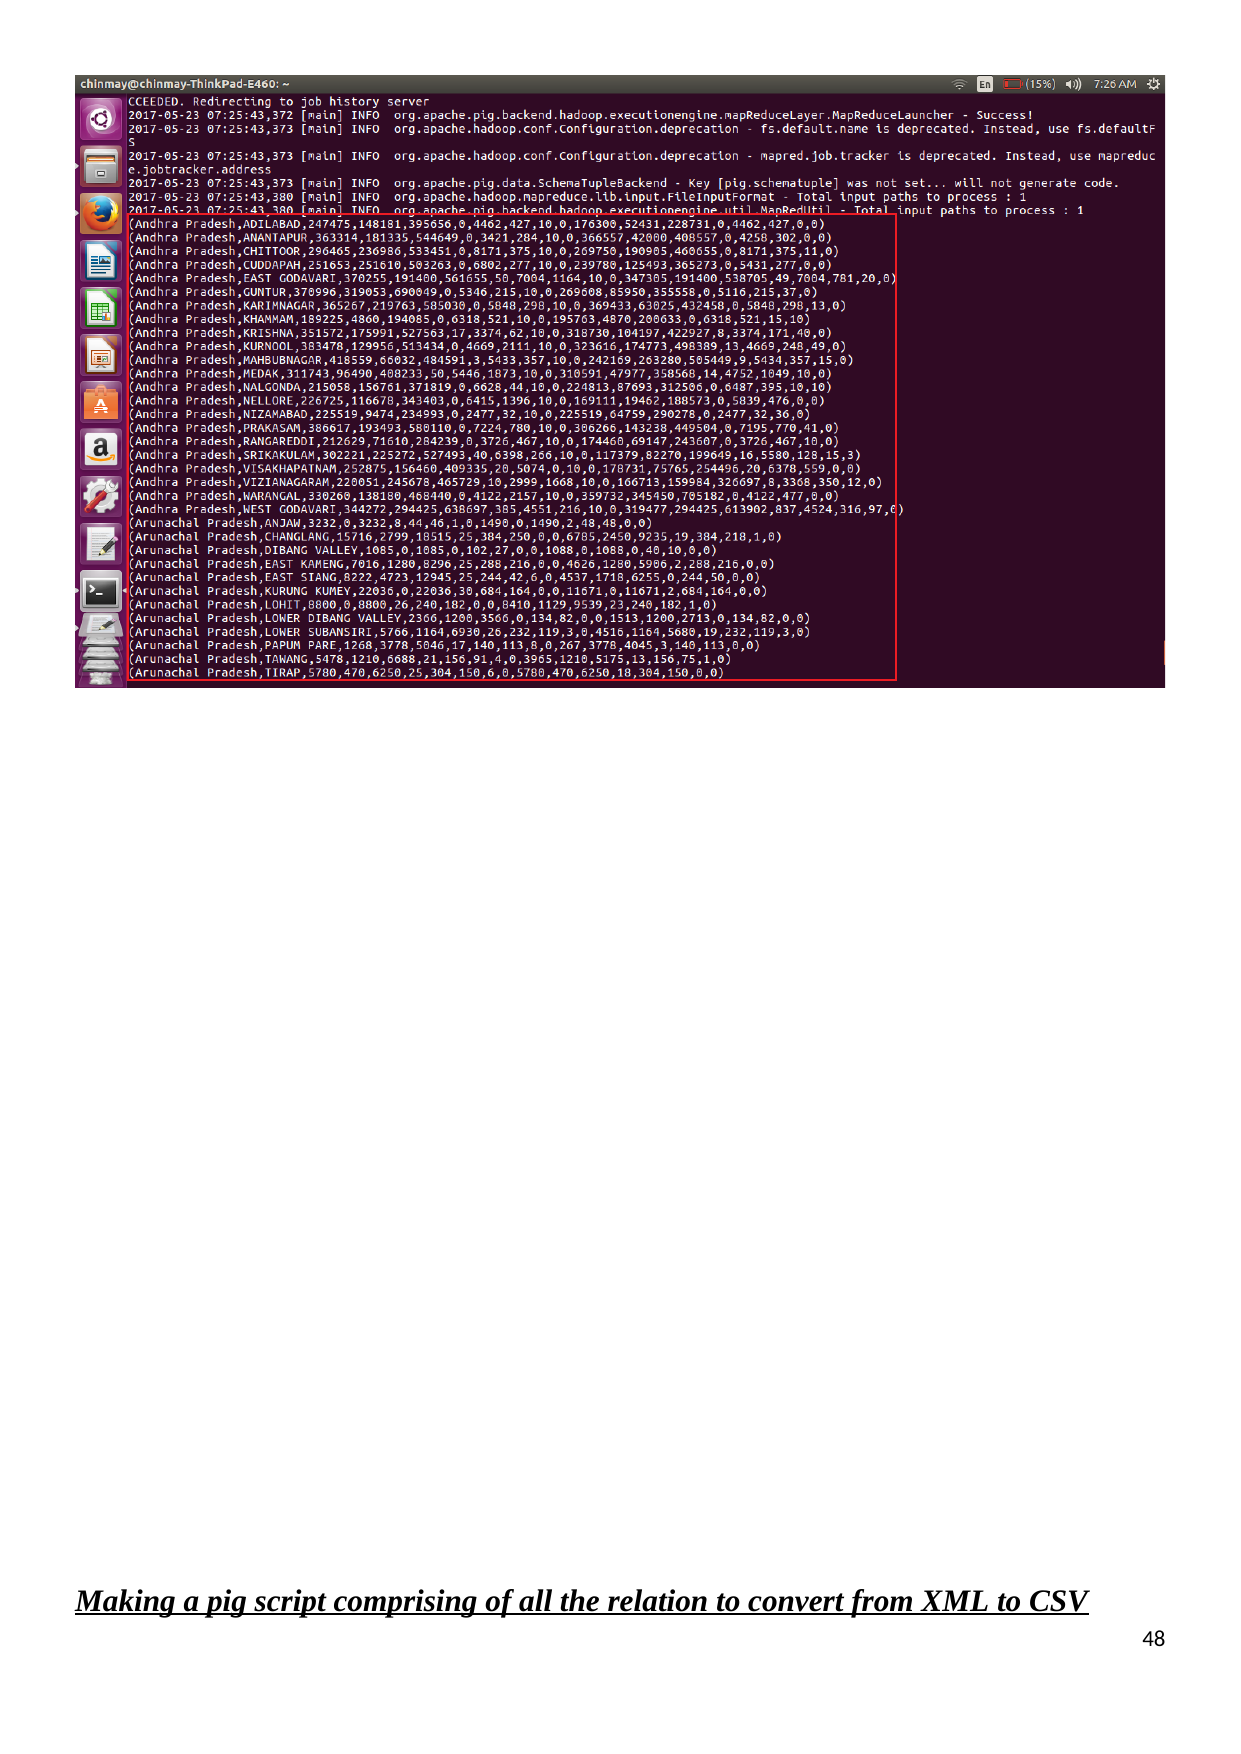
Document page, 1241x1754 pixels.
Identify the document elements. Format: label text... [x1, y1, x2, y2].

picture [75, 75, 1166, 688]
text Making a pig script comprising of all the relation to convert from XML to CSV [75, 1582, 1165, 1618]
